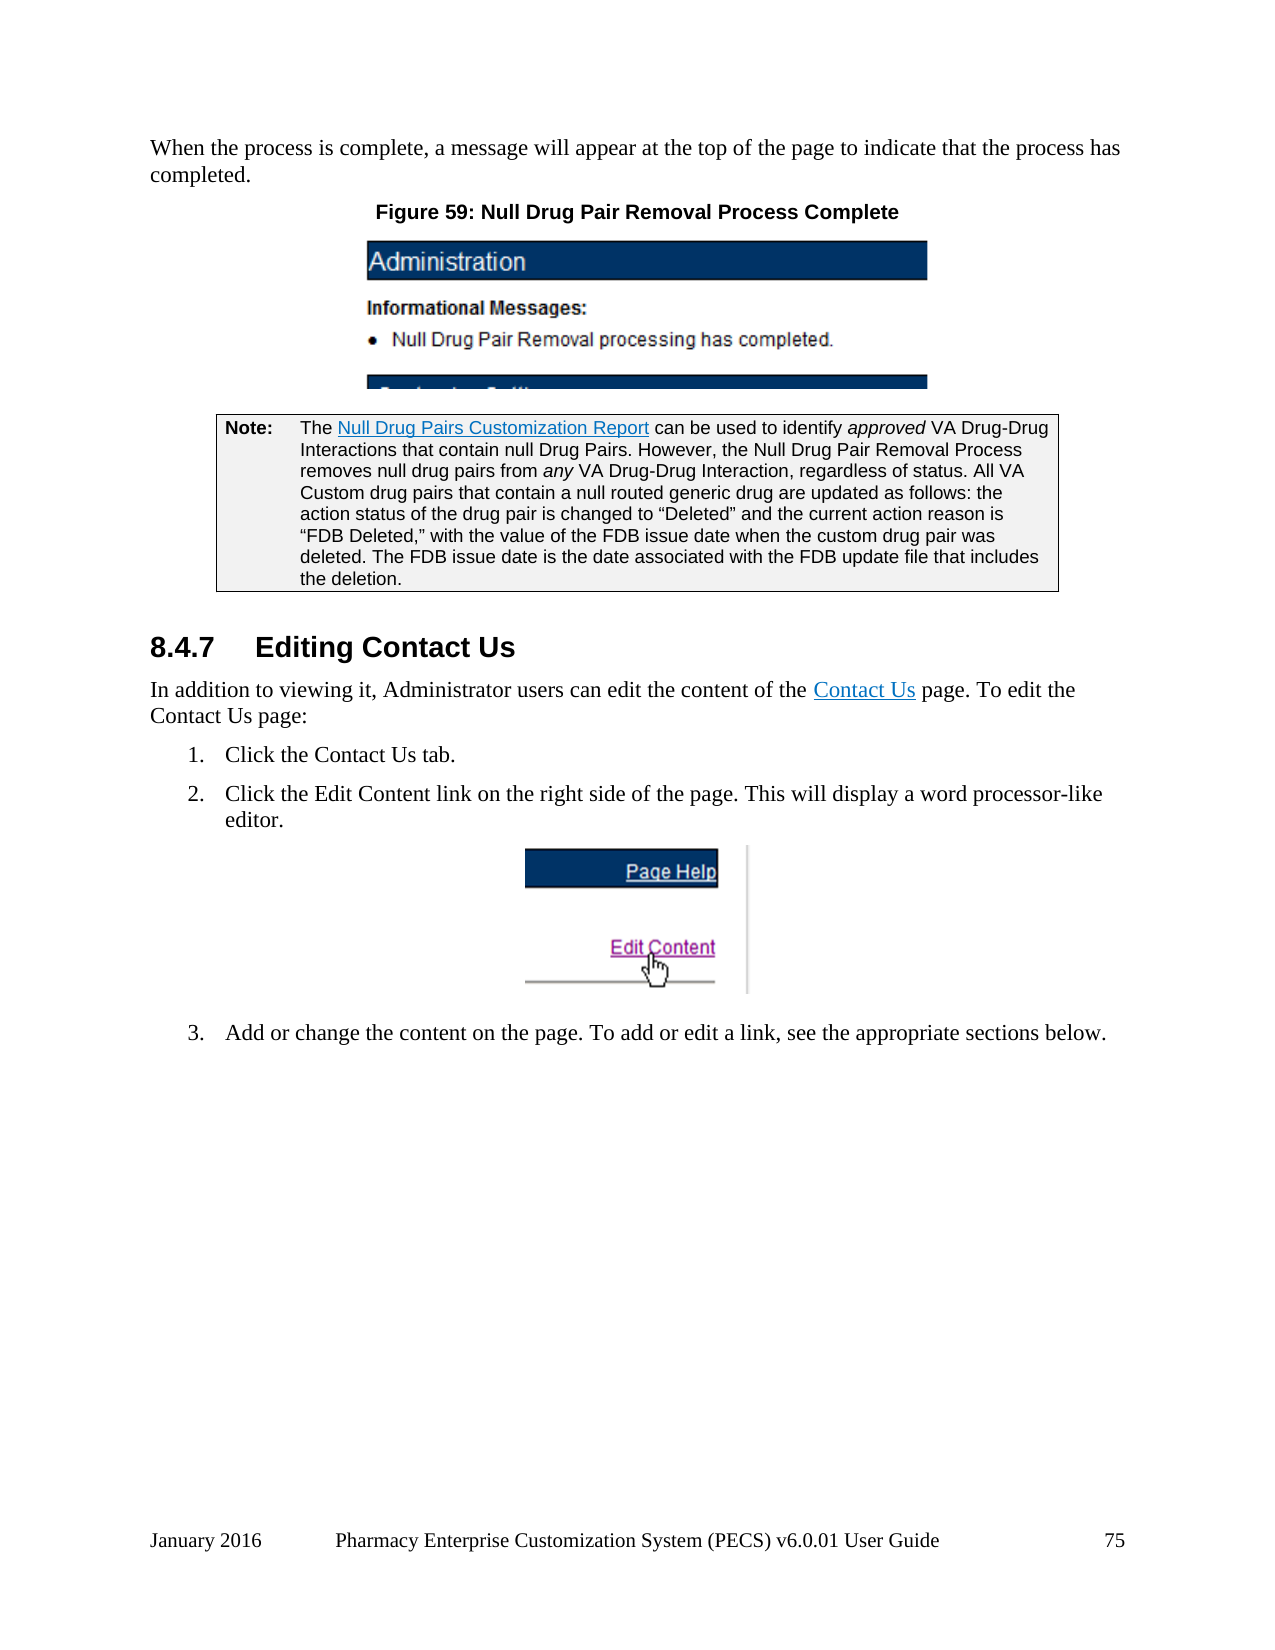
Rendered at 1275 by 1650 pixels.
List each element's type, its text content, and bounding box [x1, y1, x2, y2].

text Note: The Null Drug Pairs Customization Report can be used to identify approved VA Drug-Drug Interactions that contain null Drug Pairs. However, the Null Drug Pair Removal Process removes null drug pairs from any VA Drug-Drug Interaction, regardless of status. All VA Custom drug pairs that contain a null routed generic drug are updated as follows: the action status of the drug pair is changed to “Deleted” and the current action reason is “FDB Deleted,” with the value of the FDB issue date when the custom drug pair was deleted. The FDB issue date is the date associated with the FDB update file that includes the deletion. [217, 415, 1058, 591]
list Click the Edit Content link on the right side of the page. This will display a word processor-like editor. [187, 780, 1125, 833]
text In addition to viewing it, Administrator users can edit the content of the Contact Us page. To edit the Contact Us page: [150, 676, 1125, 729]
picture [347, 236, 928, 389]
subtitle Editing Contact Us [150, 630, 1125, 663]
text When the process is complete, a message will appear at the top of the page to indicate that the process has completed. [150, 134, 1125, 187]
picture [525, 845, 750, 994]
list Click the Contact Us tab. [187, 741, 1125, 768]
list Add or change the content on the page. To add or edit a link, see the appropriate sections below. [187, 1019, 1125, 1045]
